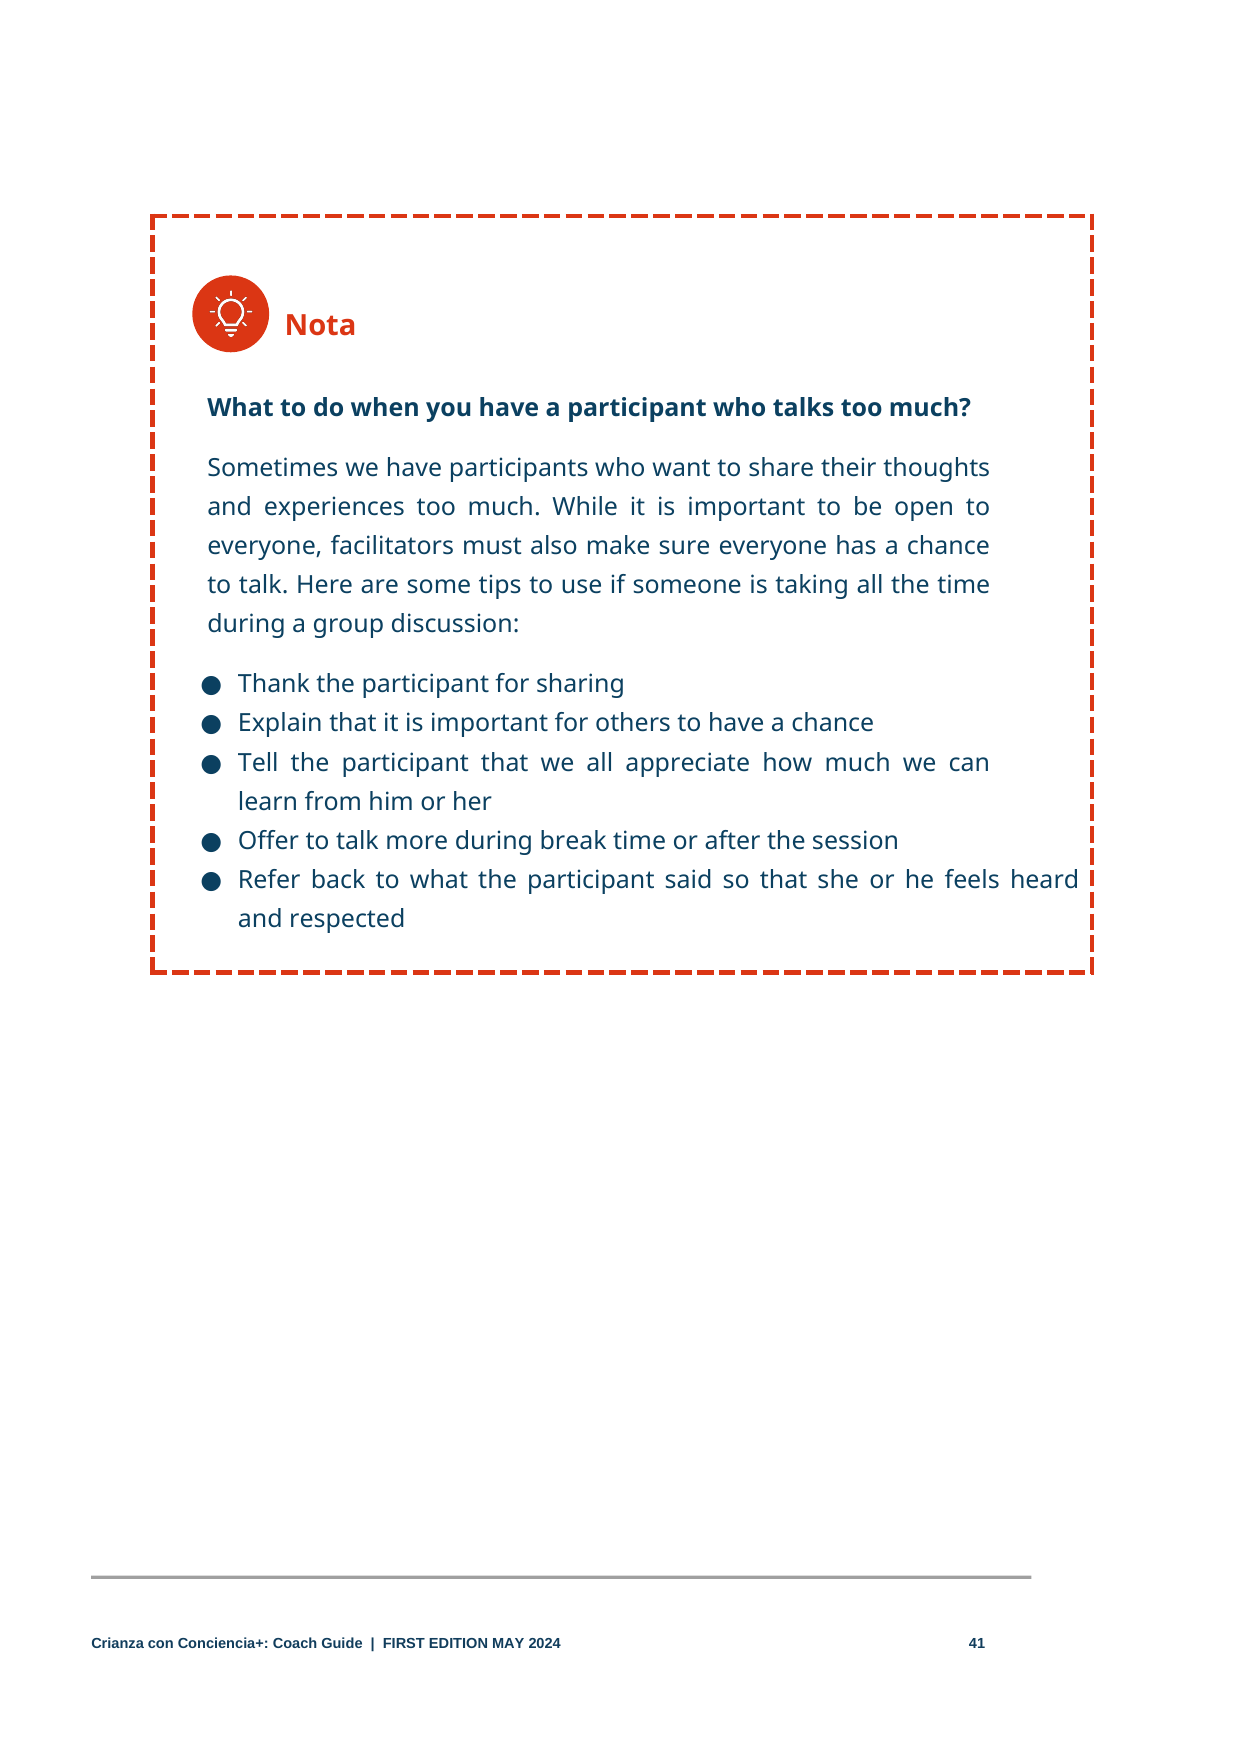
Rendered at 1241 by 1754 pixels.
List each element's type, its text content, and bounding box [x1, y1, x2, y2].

table_header Nota What to do when you have a participant who talks too much? Sometimes we have participants who want to share their thoughts and experiences too much. While it is important to be open to everyone, facilitators must also make sure everyone has a chance to talk. Here are some tips to use if someone is taking all the time during a group discussion: Thank the participant for sharing Explain that it is important for others to have a chance Tell the participant that we all appreciate how much we can learn from him or her Offer to talk more during break time or after the session Refer back to what the participant said so that she or he feels heard and respected [152, 214, 1092, 970]
picture [205, 288, 257, 340]
